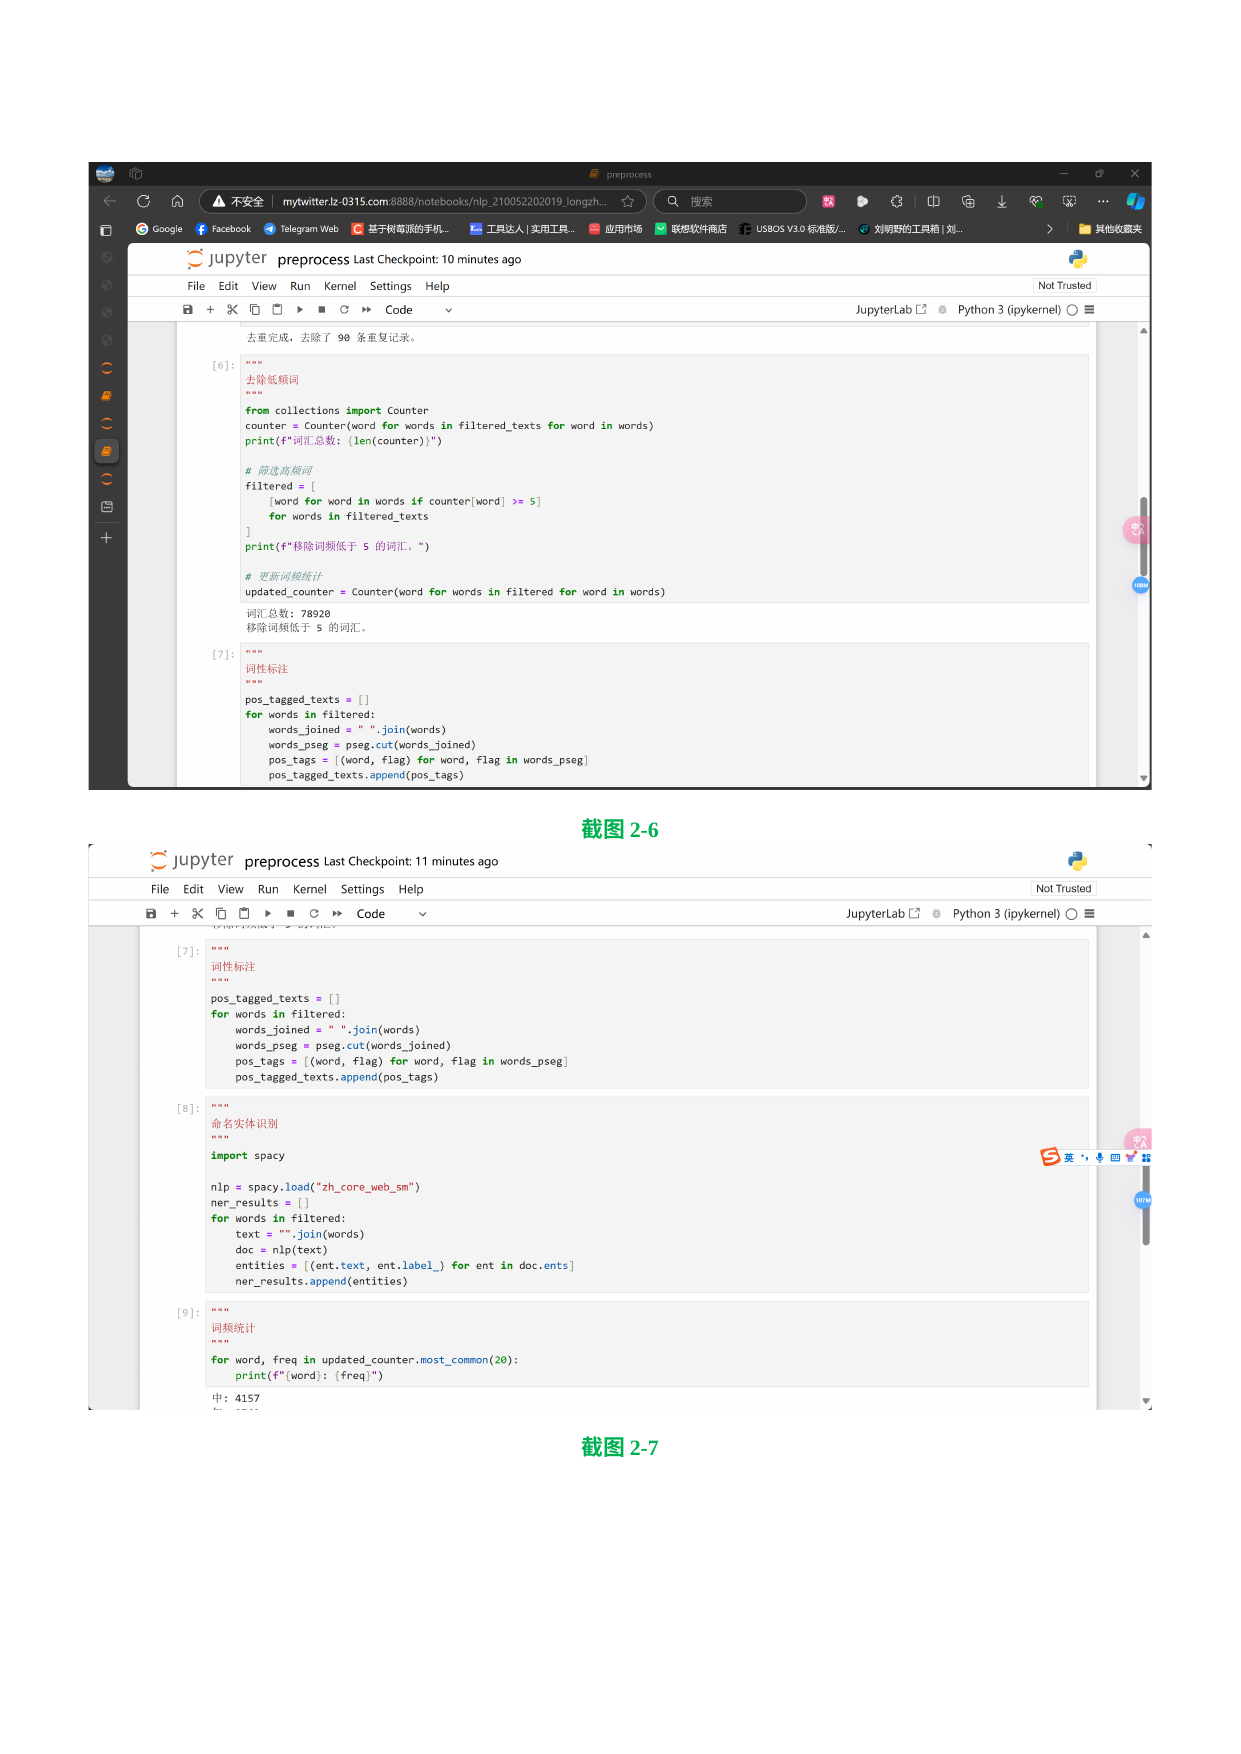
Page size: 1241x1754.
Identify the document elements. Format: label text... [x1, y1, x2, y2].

picture [88, 844, 1152, 1410]
picture [88, 162, 1152, 790]
text 截图2-7 [88, 1429, 1152, 1462]
text 截图2-6 [88, 812, 1152, 844]
